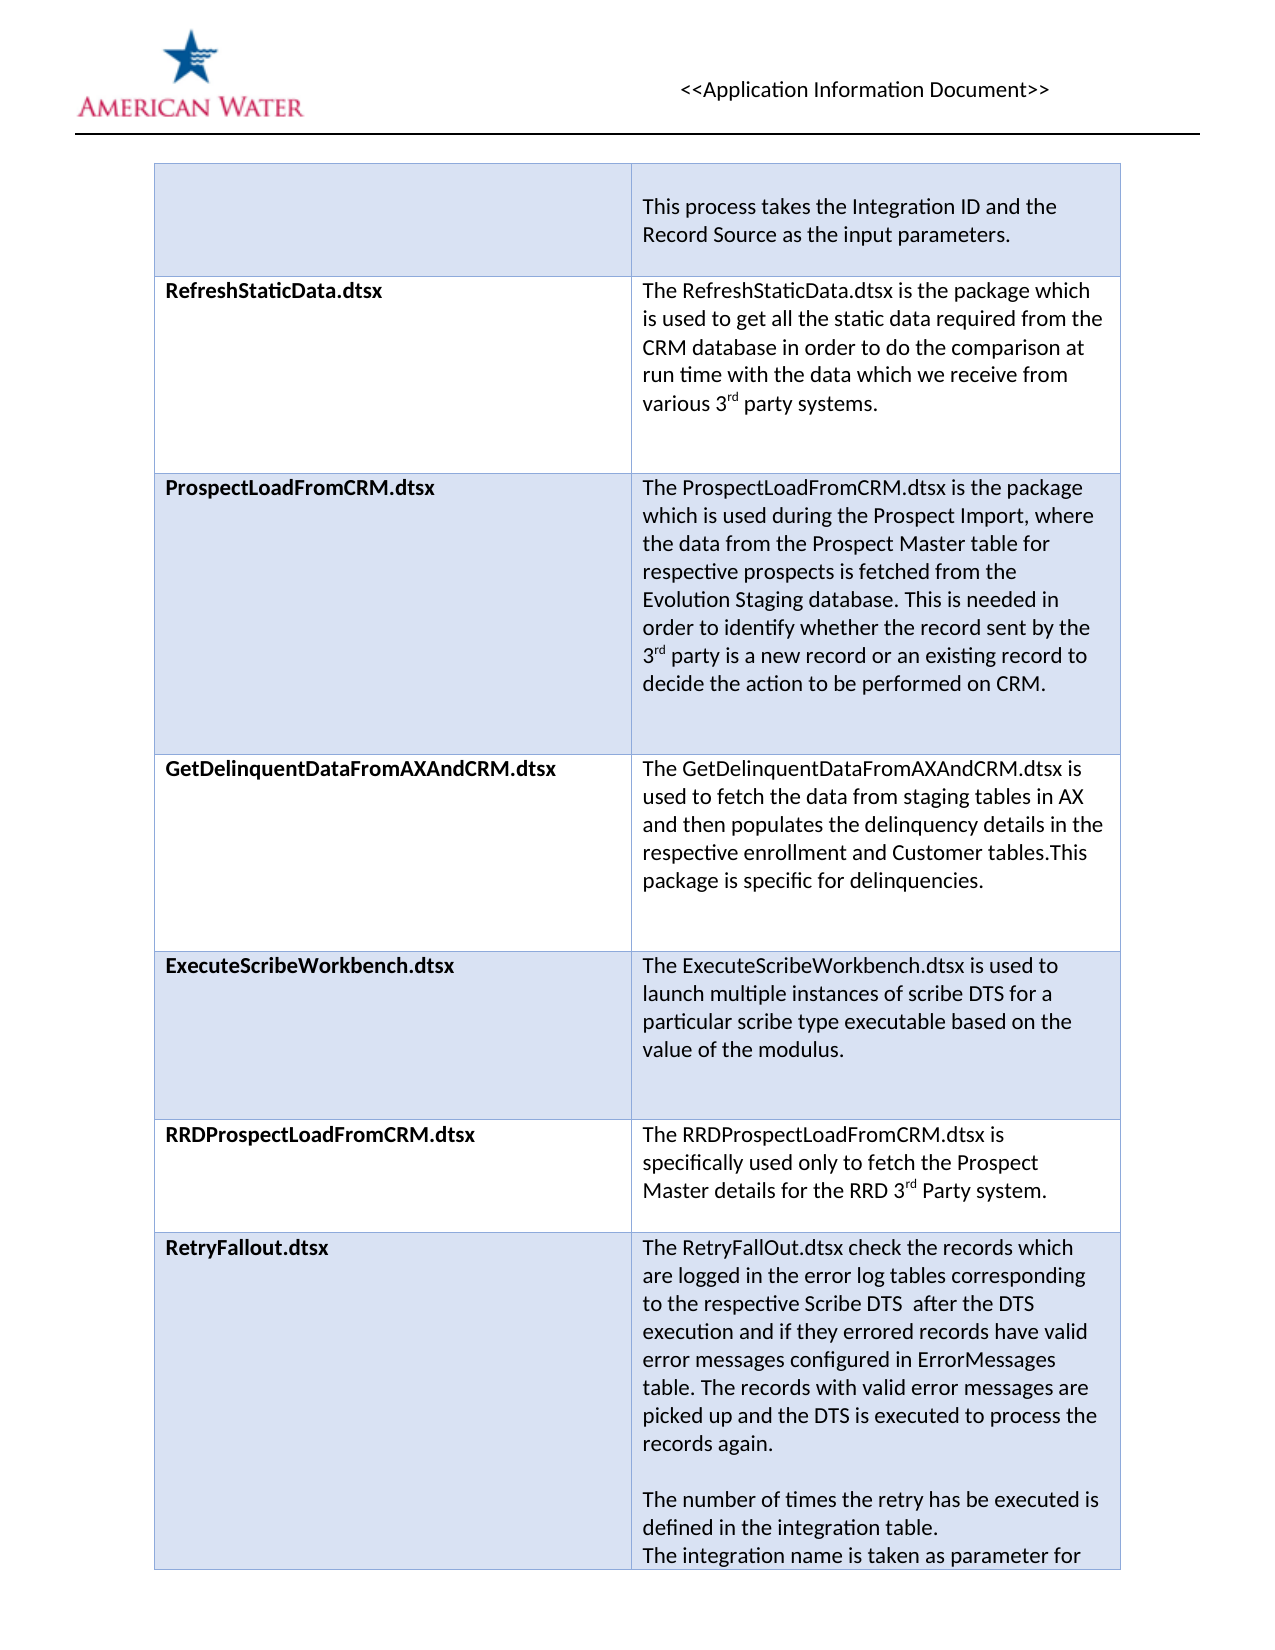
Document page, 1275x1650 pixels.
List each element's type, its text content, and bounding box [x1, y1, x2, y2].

table_cell The ExecuteScribeWorkbench.dtsx is used to launch multiple instances of scribe DTS for a particular scribe type executable based on the value of the modulus. [632, 952, 1120, 1119]
table_cell RetryFallout.dtsx [155, 1233, 631, 1569]
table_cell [632, 164, 1120, 276]
table_cell ProspectLoadFromCRM.dtsx [155, 474, 631, 754]
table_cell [632, 1233, 1120, 1569]
table_cell The ProspectLoadFromCRM.dtsx is the package which is used during the Prospect Import, where the data from the Prospect Master table for respective prospects is fetched from the Evolution Staging database. This is needed in order to identify whether the record sent by the 3rd party is a new record or an existing record to decide the action to be performed on CRM. [632, 474, 1120, 754]
table_cell The RRDProspectLoadFromCRM.dtsx is specifically used only to fetch the Prospect Master details for the RRD 3rd Party system. [632, 1120, 1120, 1232]
table_cell The GetDelinquentDataFromAXAndCRM.dtsx is used to fetch the data from staging tables in AX and then populates the delinquency details in the respective enrollment and Customer tables.This package is specific for delinquencies. [632, 755, 1120, 951]
table_cell RefreshStaticData.dtsx [155, 277, 631, 473]
table_cell GetDelinquentDataFromAXAndCRM.dtsx [155, 755, 631, 951]
table_cell The RefreshStaticData.dtsx is the package which is used to get all the static data required from the CRM database in order to do the comparison at run time with the data which we receive from various 3rd party systems. [632, 277, 1120, 473]
table_cell ExecuteScribeWorkbench.dtsx [155, 952, 631, 1119]
picture [74, 26, 308, 120]
table_cell ProcessFiles.dtsx [155, 164, 631, 276]
table_cell RRDProspectLoadFromCRM.dtsx [155, 1120, 631, 1232]
